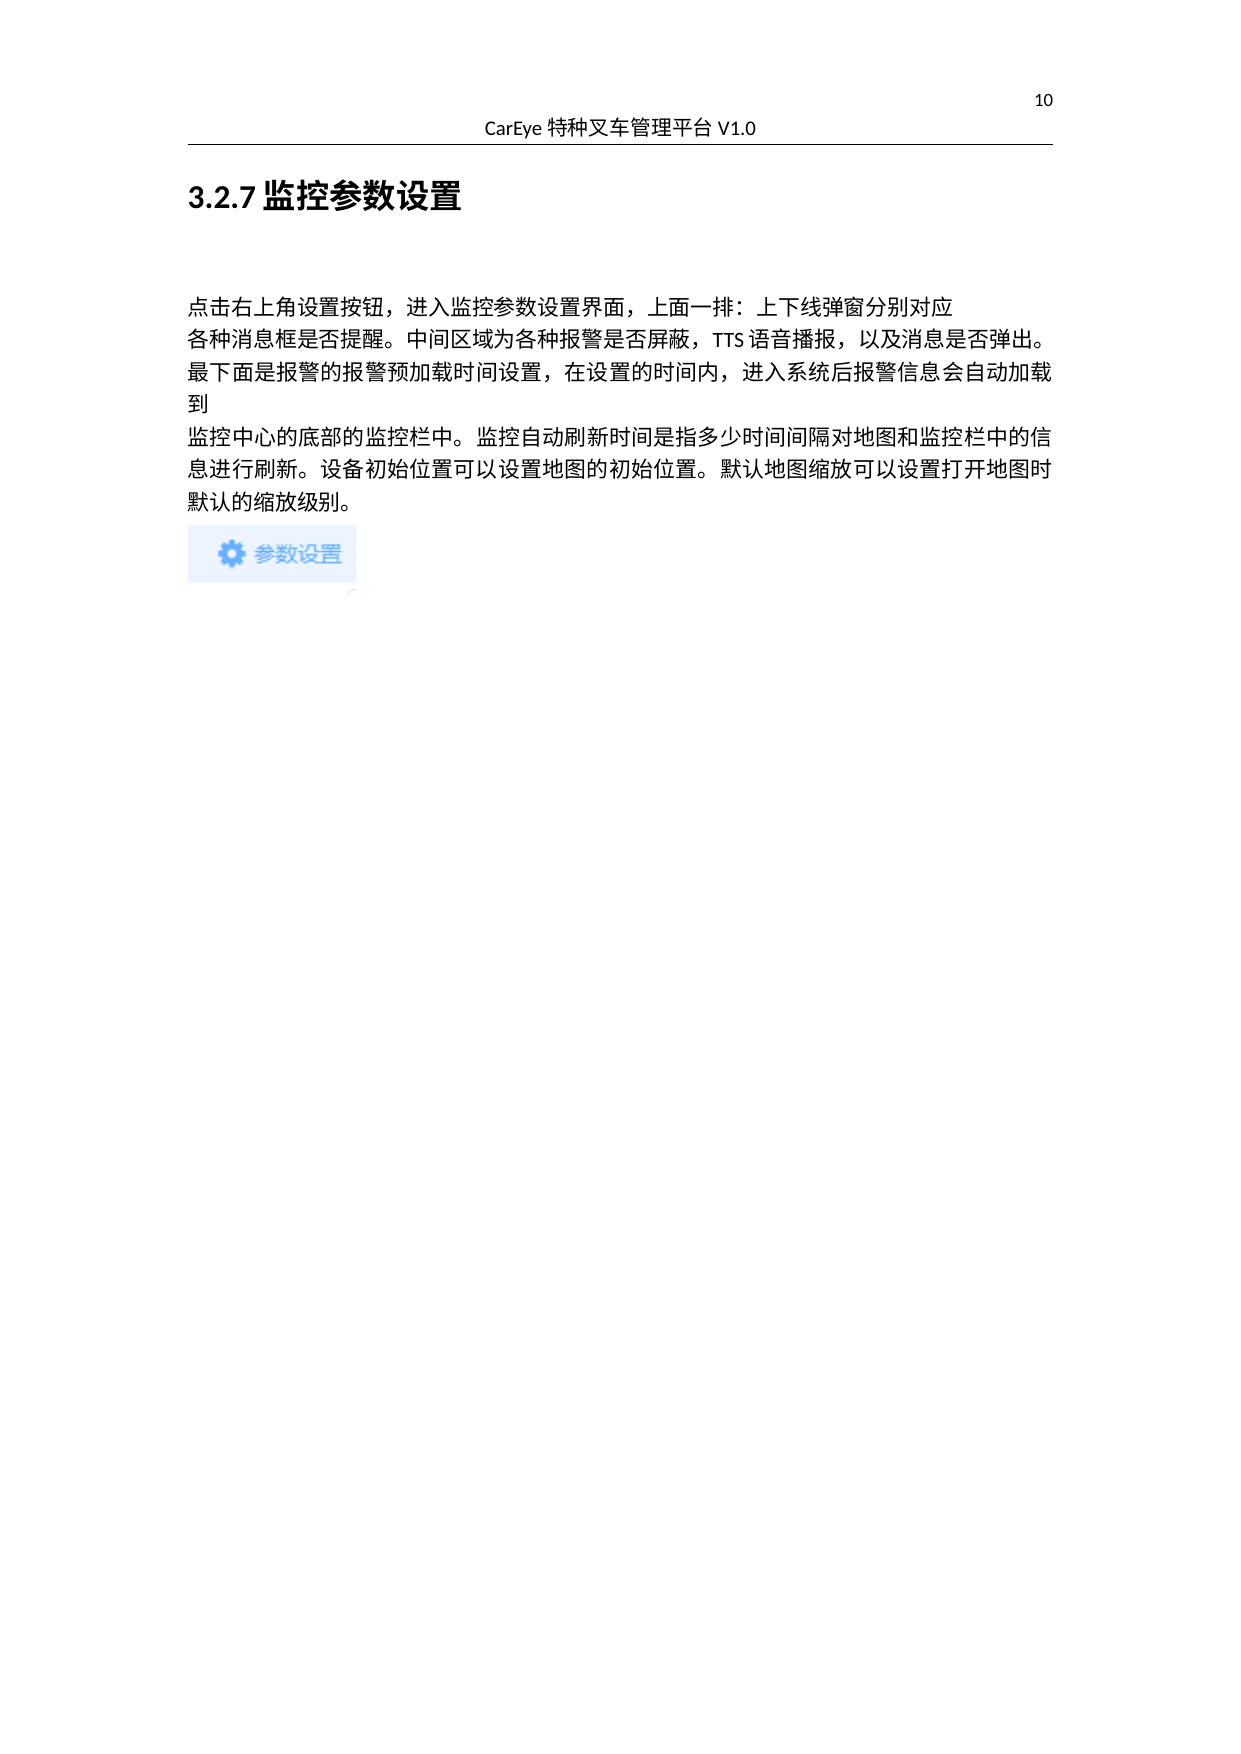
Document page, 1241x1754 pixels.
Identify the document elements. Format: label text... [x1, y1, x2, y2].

text 各种消息框是否提醒。中间区域为各种报警是否屏蔽，TTS语音播报，以及消息是否弹出。 [187, 322, 1053, 354]
subtitle 监控参数设置 [187, 162, 1053, 227]
text 监控中心的底部的监控栏中。监控自动刷新时间是指多少时间间隔对地图和监控栏中的信息进行刷新。设备初始位置可以设置地图的初始位置。默认地图缩放可以设置打开地图时默认的缩放级别。 [187, 419, 1053, 517]
text 点击右上角设置按钮，进入监控参数设置界面，上面一排：上下线弹窗分别对应 [187, 289, 1053, 322]
picture [187, 516, 357, 594]
text 最下面是报警的报警预加载时间设置，在设置的时间内，进入系统后报警信息会自动加载到 [187, 354, 1053, 419]
